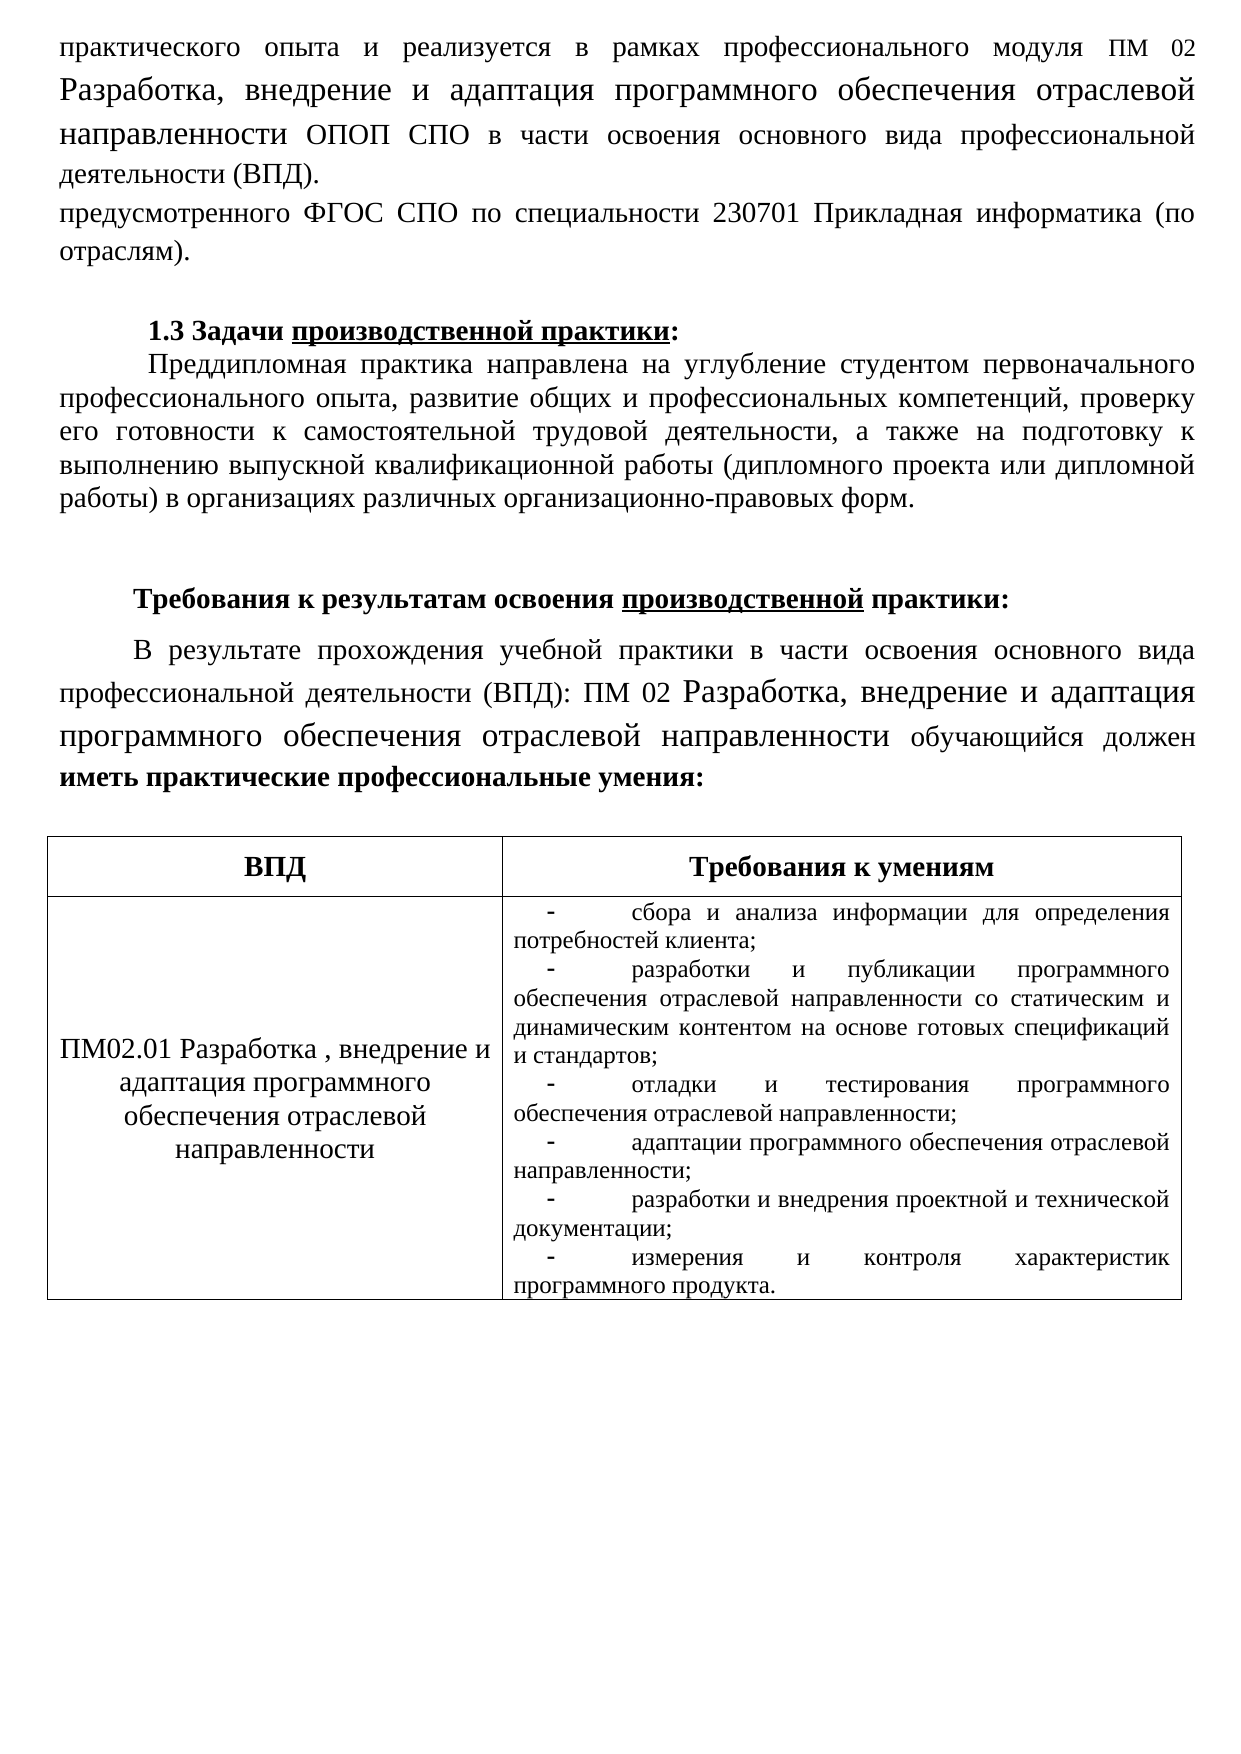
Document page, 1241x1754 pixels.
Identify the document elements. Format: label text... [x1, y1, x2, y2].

text Требования к результатам освоения производственной практики: [59, 581, 1196, 615]
text В результате прохождения учебной практики в части освоения основного вида профессиональной деятельности (ВПД): ПМ 02 Разработка, внедрение и адаптация программного обеспечения отраслевой направленности обучающийся должен иметь практические профессиональные умения: [59, 632, 1196, 792]
table_header ВПД [48, 837, 502, 896]
text Преддипломная практика направлена на углубление студентом первоначального профессионального опыта, развитие общих и профессиональных компетенций, проверку его готовности к самостоятельной трудовой деятельности, а также на подготовку к выполнению выпускной квалификационной работы (дипломного проекта или дипломной работы) в организациях различных организационно-правовых форм. [59, 346, 1196, 514]
table_cell ПМ02.01 Разработка , внедрение и адаптация программного обеспечения отраслевой направленности [48, 897, 502, 1299]
text 1.3 Задачи производственной практики: [59, 313, 1196, 346]
text предусмотренного ФГОС СПО по специальности 230701 Прикладная информатика (по отраслям). [59, 195, 1196, 267]
table_header Требования к умениям [503, 837, 1181, 896]
table_cell сбора и анализа информации для определения потребностей клиента; разработки и публикации программного обеспечения отраслевой направленности со статическим и динамическим контентом на основе готовых спецификаций и стандартов; отладки и тестирования программного обеспечения отраслевой направленности; адаптации программного обеспечения отраслевой направленности; разработки и внедрения проектной и технической документации; измерения и контроля характеристик программного продукта. [503, 897, 1181, 1299]
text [59, 29, 1196, 190]
